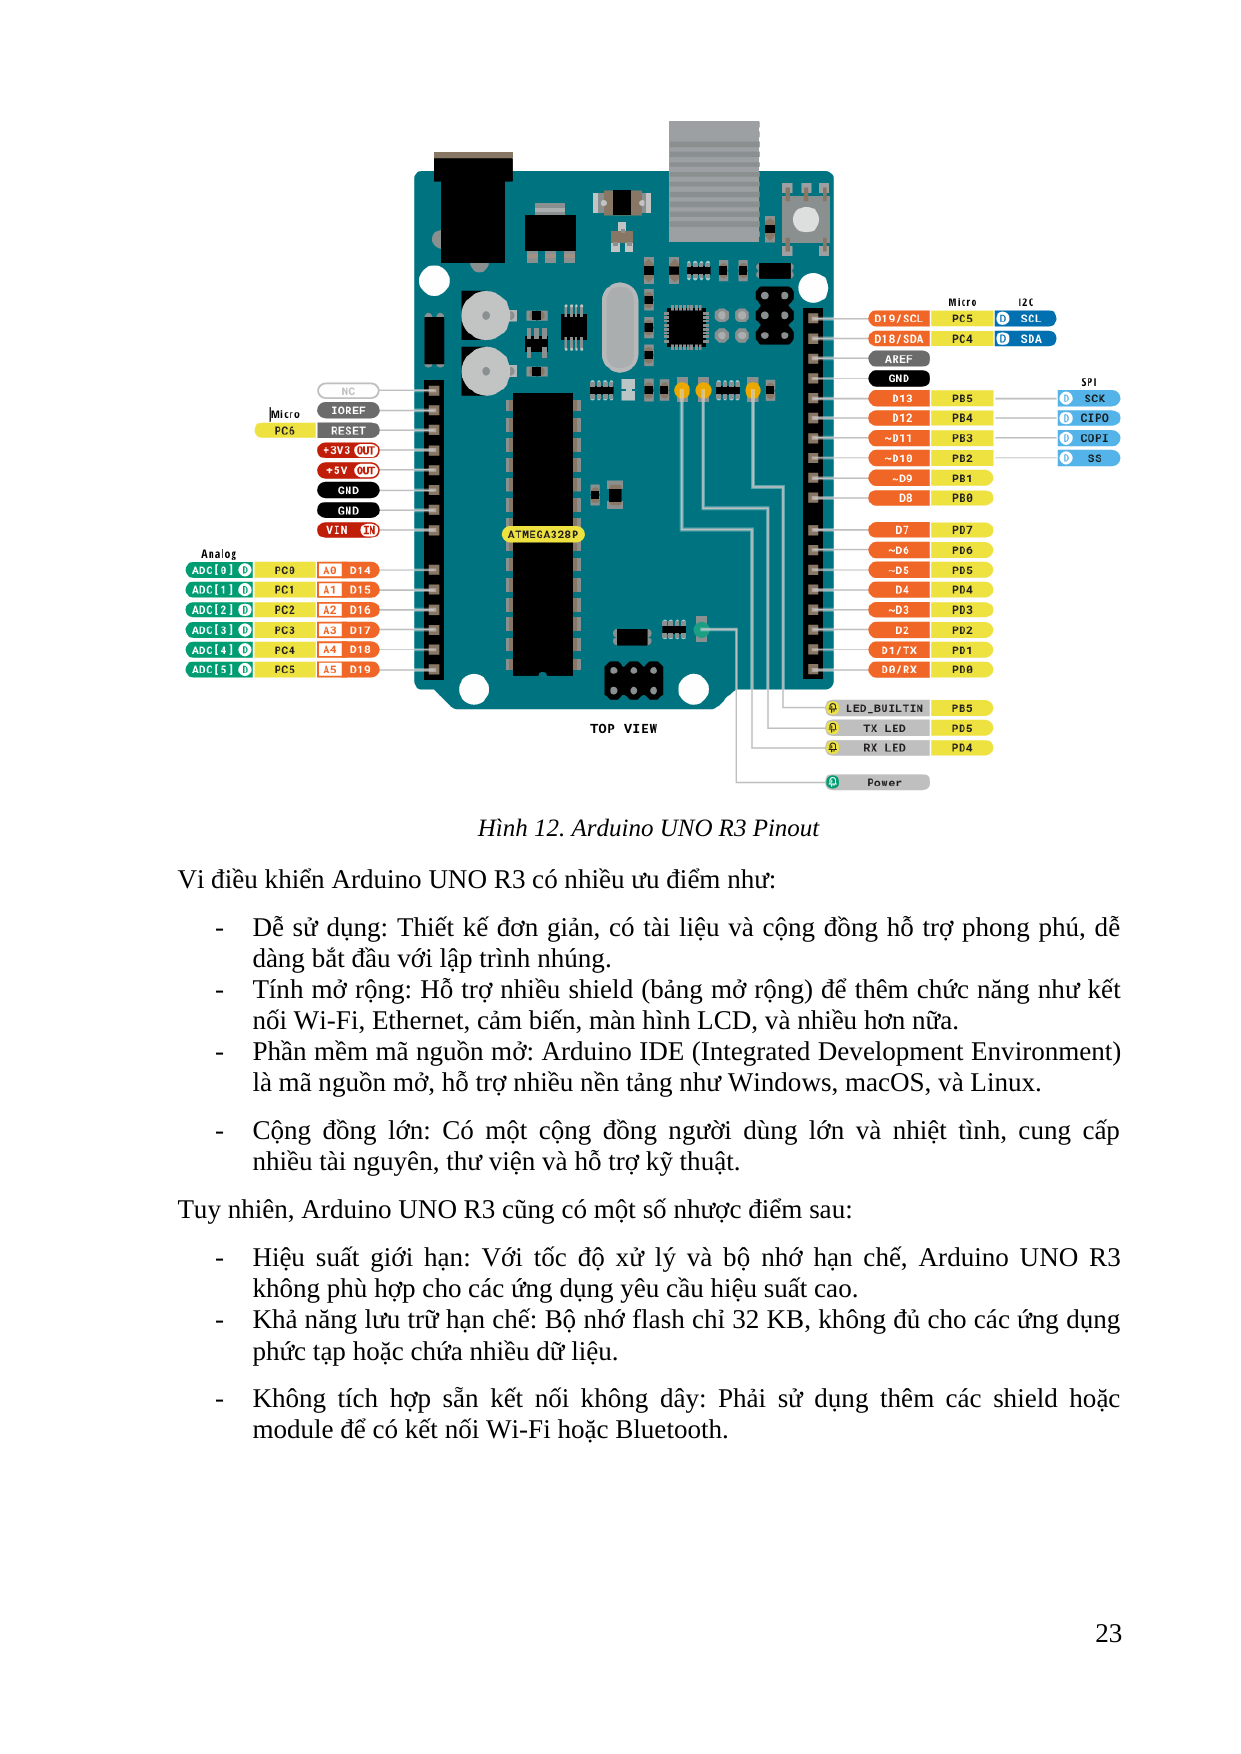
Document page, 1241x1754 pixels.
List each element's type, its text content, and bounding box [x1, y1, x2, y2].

text Vi điều khiển Arduino UNO R3 có nhiều ưu điểm như: [177, 863, 1122, 894]
list Khả năng lưu trữ hạn chế: Bộ nhớ flash chỉ 32 KB, không đủ cho các ứng dụng phức tạp hoặc chứa nhiều dữ liệu. [215, 1303, 1122, 1366]
list Tính mở rộng: Hỗ trợ nhiều shield (bảng mở rộng) để thêm chức năng như kết nối Wi-Fi, Ethernet, cảm biến, màn hình LCD, và nhiều hơn nữa. [215, 973, 1122, 1035]
text Tuy nhiên, Arduino UNO R3 cũng có một số nhược điểm sau: [177, 1193, 1122, 1224]
list Dễ sử dụng: Thiết kế đơn giản, có tài liệu và cộng đồng hỗ trợ phong phú, dễ dàng bắt đầu với lập trình nhúng. [215, 911, 1122, 973]
list Phần mềm mã nguồn mở: Arduino IDE (Integrated Development Environment) là mã nguồn mở, hỗ trợ nhiều nền tảng như Windows, macOS, và Linux. [215, 1035, 1122, 1098]
list Hiệu suất giới hạn: Với tốc độ xử lý và bộ nhớ hạn chế, Arduino UNO R3 không phù hợp cho các ứng dụng yêu cầu hiệu suất cao. [215, 1241, 1122, 1303]
picture [177, 118, 1123, 797]
text - Không tích hợp sẵn kết nối không dây: Phải sử dụng thêm các shield hoặc module để có kết nối Wi-Fi hoặc Bluetooth. [215, 1382, 1122, 1445]
text - Cộng đồng lớn: Có một cộng đồng người dùng lớn và nhiệt tình, cung cấp nhiều tài nguyên, thư viện và hỗ trợ kỹ thuật. [215, 1114, 1122, 1177]
